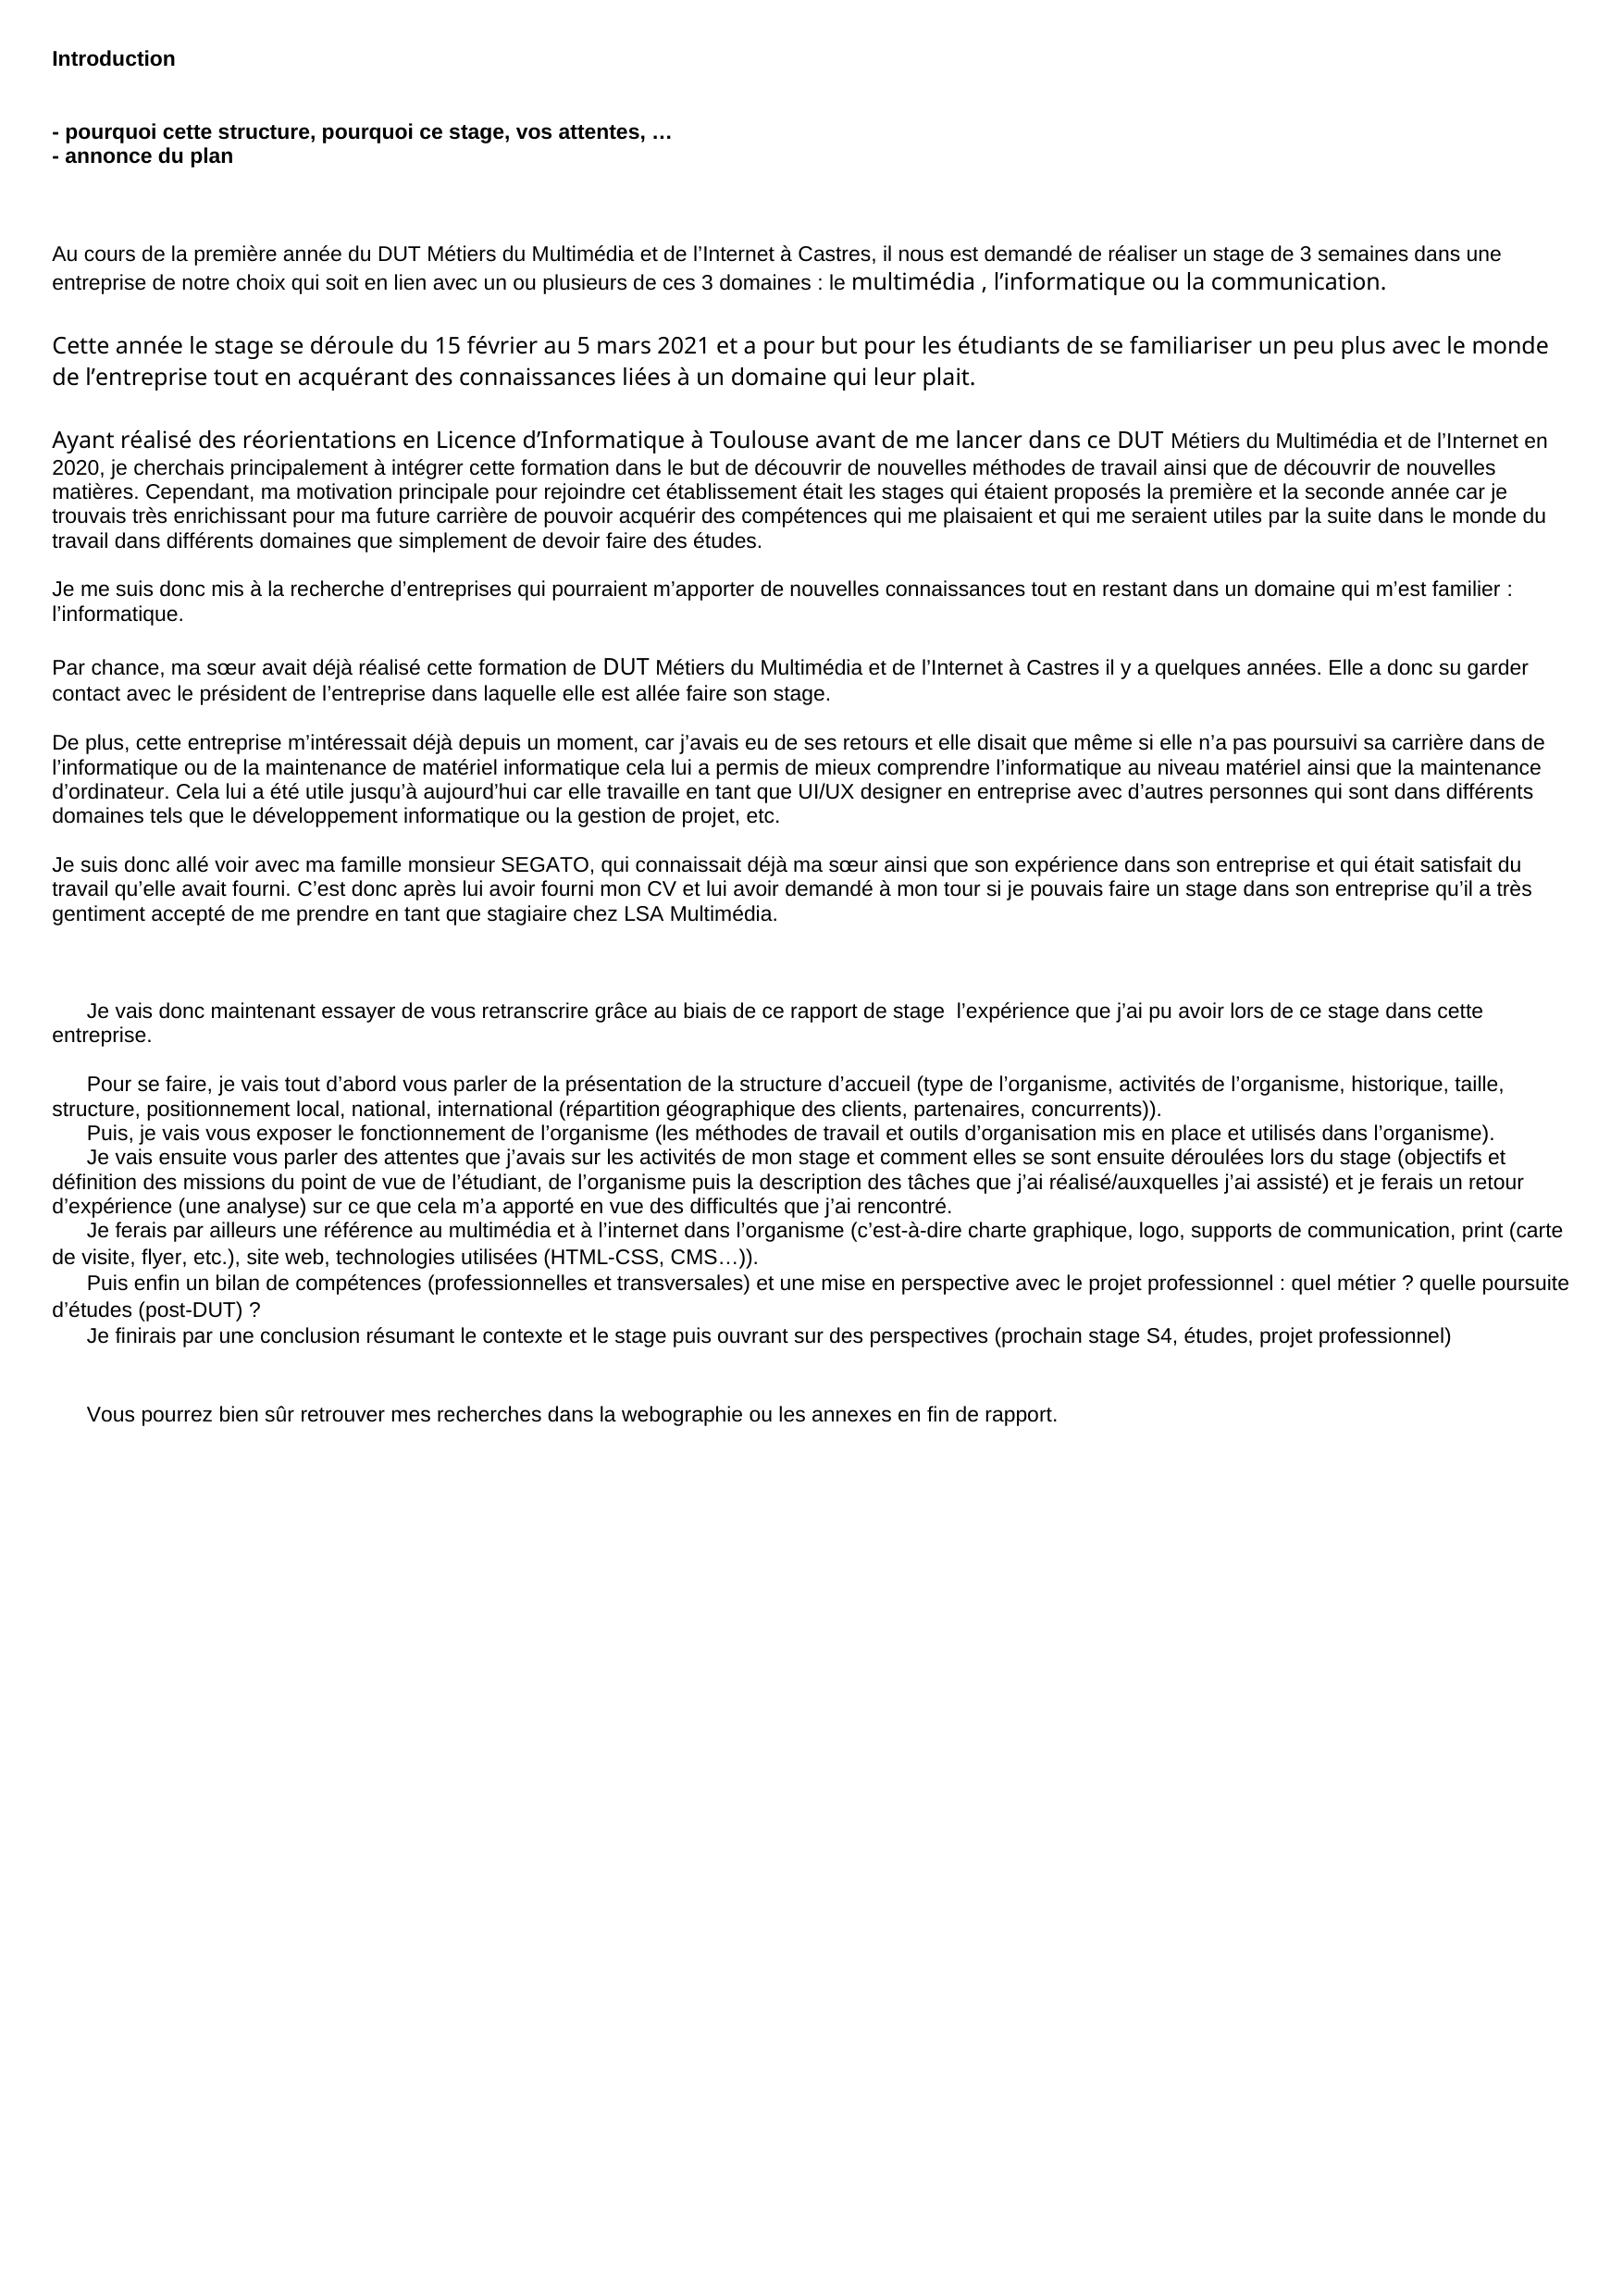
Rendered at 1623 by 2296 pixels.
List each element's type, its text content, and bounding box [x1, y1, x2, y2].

text Puis enfin un bilan de compétences (professionnelles et transversales) et une mise en perspective avec le projet professionnel : quel métier ? quelle poursuite d’études (post-DUT) ? [52, 1271, 1579, 1322]
text Introduction [52, 46, 1579, 70]
text Ayant réalisé des réorientations en Licence d’Informatique à Toulouse avant de me lancer dans ce DUT Métiers du Multimédia et de l’Internet en 2020, je cherchais principalement à intégrer cette formation dans le but de découvrir de nouvelles méthodes de travail ainsi que de découvrir de nouvelles matières. Cependant, ma motivation principale pour rejoindre cet établissement était les stages qui étaient proposés la première et la seconde année car je trouvais très enrichissant pour ma future carrière de pouvoir acquérir des compétences qui me plaisaient et qui me seraient utiles par la suite dans le monde du travail dans différents domaines que simplement de devoir faire des études. [52, 423, 1579, 552]
text Je vais ensuite vous parler des attentes que j’avais sur les activités de mon stage et comment elles se sont ensuite déroulées lors du stage (objectifs et définition des missions du point de vue de l’étudiant, de l’organisme puis la description des tâches que j’ai réalisé/auxquelles j’ai assisté) et je ferais un retour d’expérience (une analyse) sur ce que cela m’a apporté en vue des difficultés que j’ai rencontré. [52, 1145, 1579, 1218]
text Pour se faire, je vais tout d’abord vous parler de la présentation de la structure d’accueil (type de l’organisme, activités de l’organisme, historique, taille, structure, positionnement local, national, international (répartition géographique des clients, partenaires, concurrents)). [52, 1072, 1579, 1121]
text Je suis donc allé voir avec ma famille monsieur SEGATO, qui connaissait déjà ma sœur ainsi que son expérience dans son entreprise et qui était satisfait du travail qu’elle avait fourni. C’est donc après lui avoir fourni mon CV et lui avoir demandé à mon tour si je pouvais faire un stage dans son entreprise qu’il a très gentiment accepté de me prendre en tant que stagiaire chez LSA Multimédia. [52, 852, 1579, 925]
text Je vais donc maintenant essayer de vous retranscrire grâce au biais de ce rapport de stage l’expérience que j’ai pu avoir lors de ce stage dans cette entreprise. [52, 999, 1579, 1048]
text Je ferais par ailleurs une référence au multimédia et à l’internet dans l’organisme (c’est-à-dire charte graphique, logo, supports de communication, print (carte de visite, flyer, etc.), site web, technologies utilisées (HTML-CSS, CMS…)). [52, 1218, 1579, 1269]
text Cette année le stage se déroule du 15 février au 5 mars 2021 et a pour but pour les étudiants de se familiariser un peu plus avec le monde de l’entreprise tout en acquérant des connaissances liées à un domaine qui leur plait. [52, 329, 1579, 391]
text - pourquoi cette structure, pourquoi ce stage, vos attentes, … [52, 119, 1579, 143]
text - annonce du plan [52, 143, 1579, 168]
text Je finirais par une conclusion résumant le contexte et le stage puis ouvrant sur des perspectives (prochain stage S4, études, projet professionnel) [52, 1323, 1579, 1347]
text Puis, je vais vous exposer le fonctionnement de l’organisme (les méthodes de travail et outils d’organisation mis en place et utilisés dans l’organisme). [52, 1121, 1579, 1145]
text Vous pourrez bien sûr retrouver mes recherches dans la webographie ou les annexes en fin de rapport. [52, 1402, 1579, 1427]
text Par chance, ma sœur avait déjà réalisé cette formation de DUT Métiers du Multimédia et de l’Internet à Castres il y a quelques années. Elle a donc su garder contact avec le président de l’entreprise dans laquelle elle est allée faire son stage. [52, 650, 1579, 706]
text Je me suis donc mis à la recherche d’entreprises qui pourraient m’apporter de nouvelles connaissances tout en restant dans un domaine qui m’est familier : l’informatique. [52, 577, 1579, 626]
text Au cours de la première année du DUT Métiers du Multimédia et de l’Internet à Castres, il nous est demandé de réaliser un stage de 3 semaines dans une entreprise de notre choix qui soit en lien avec un ou plusieurs de ces 3 domaines : le multimédia , l’informatique ou la communication. [52, 242, 1579, 297]
text De plus, cette entreprise m’intéressait déjà depuis un moment, car j’avais eu de ses retours et elle disait que même si elle n’a pas poursuivi sa carrière dans de l’informatique ou de la maintenance de matériel informatique cela lui a permis de mieux comprendre l’informatique au niveau matériel ainsi que la maintenance d’ordinateur. Cela lui a été utile jusqu’à aujourd’hui car elle travaille en tant que UI/UX designer en entreprise avec d’autres personnes qui sont dans différents domaines tels que le développement informatique ou la gestion de projet, etc. [52, 730, 1579, 827]
